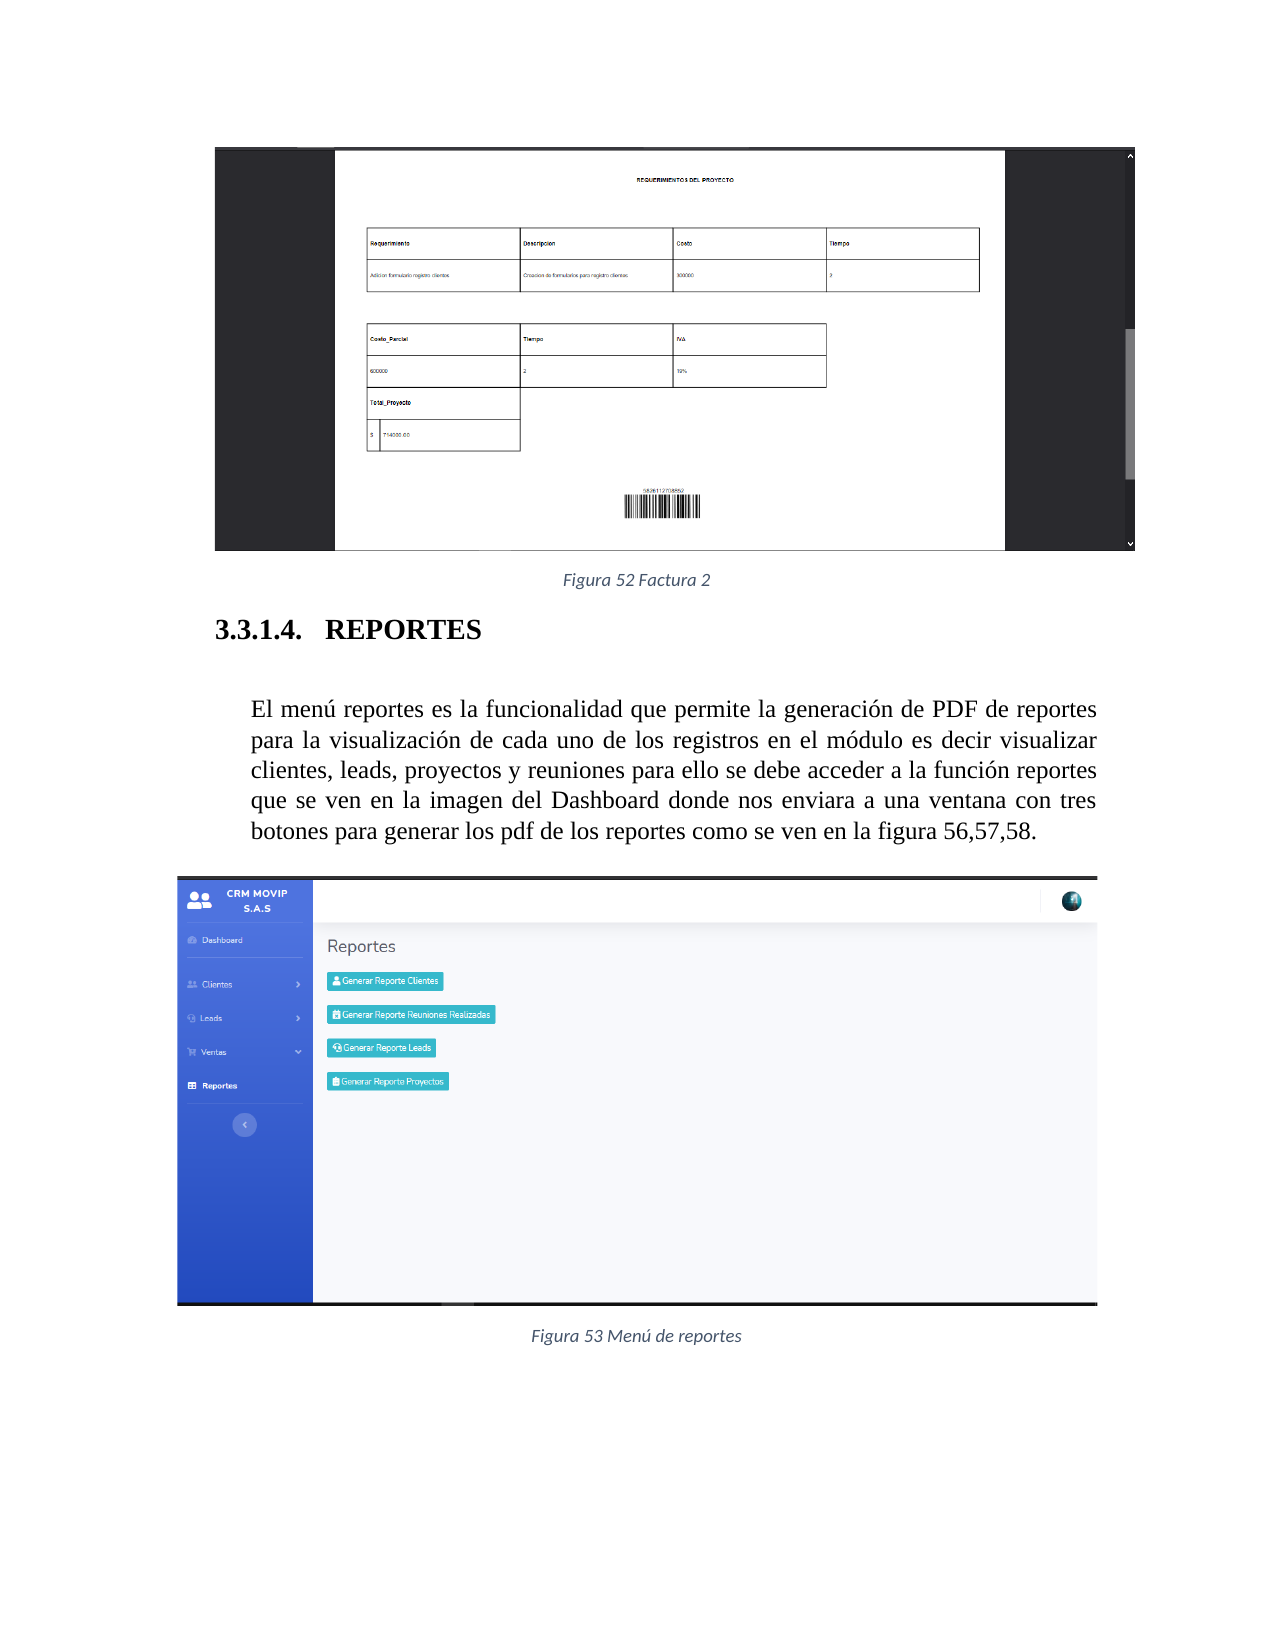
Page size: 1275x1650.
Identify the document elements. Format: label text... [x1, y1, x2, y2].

list El menú reportes es la funcionalidad que permite la generación de PDF de reportes para la visualización de cada uno de los registros en el módulo es decir visualizar clientes, leads, proyectos y reuniones para ello se debe acceder a la función reportes que se ven en la imagen del Dashboard donde nos enviara a una ventana con tres botones para generar los pdf de los reportes como se ven en la figura 56,57,58. [251, 694, 1098, 845]
picture [214, 147, 1135, 551]
picture [177, 876, 1098, 1306]
subtitle REPORTES [215, 612, 1098, 646]
